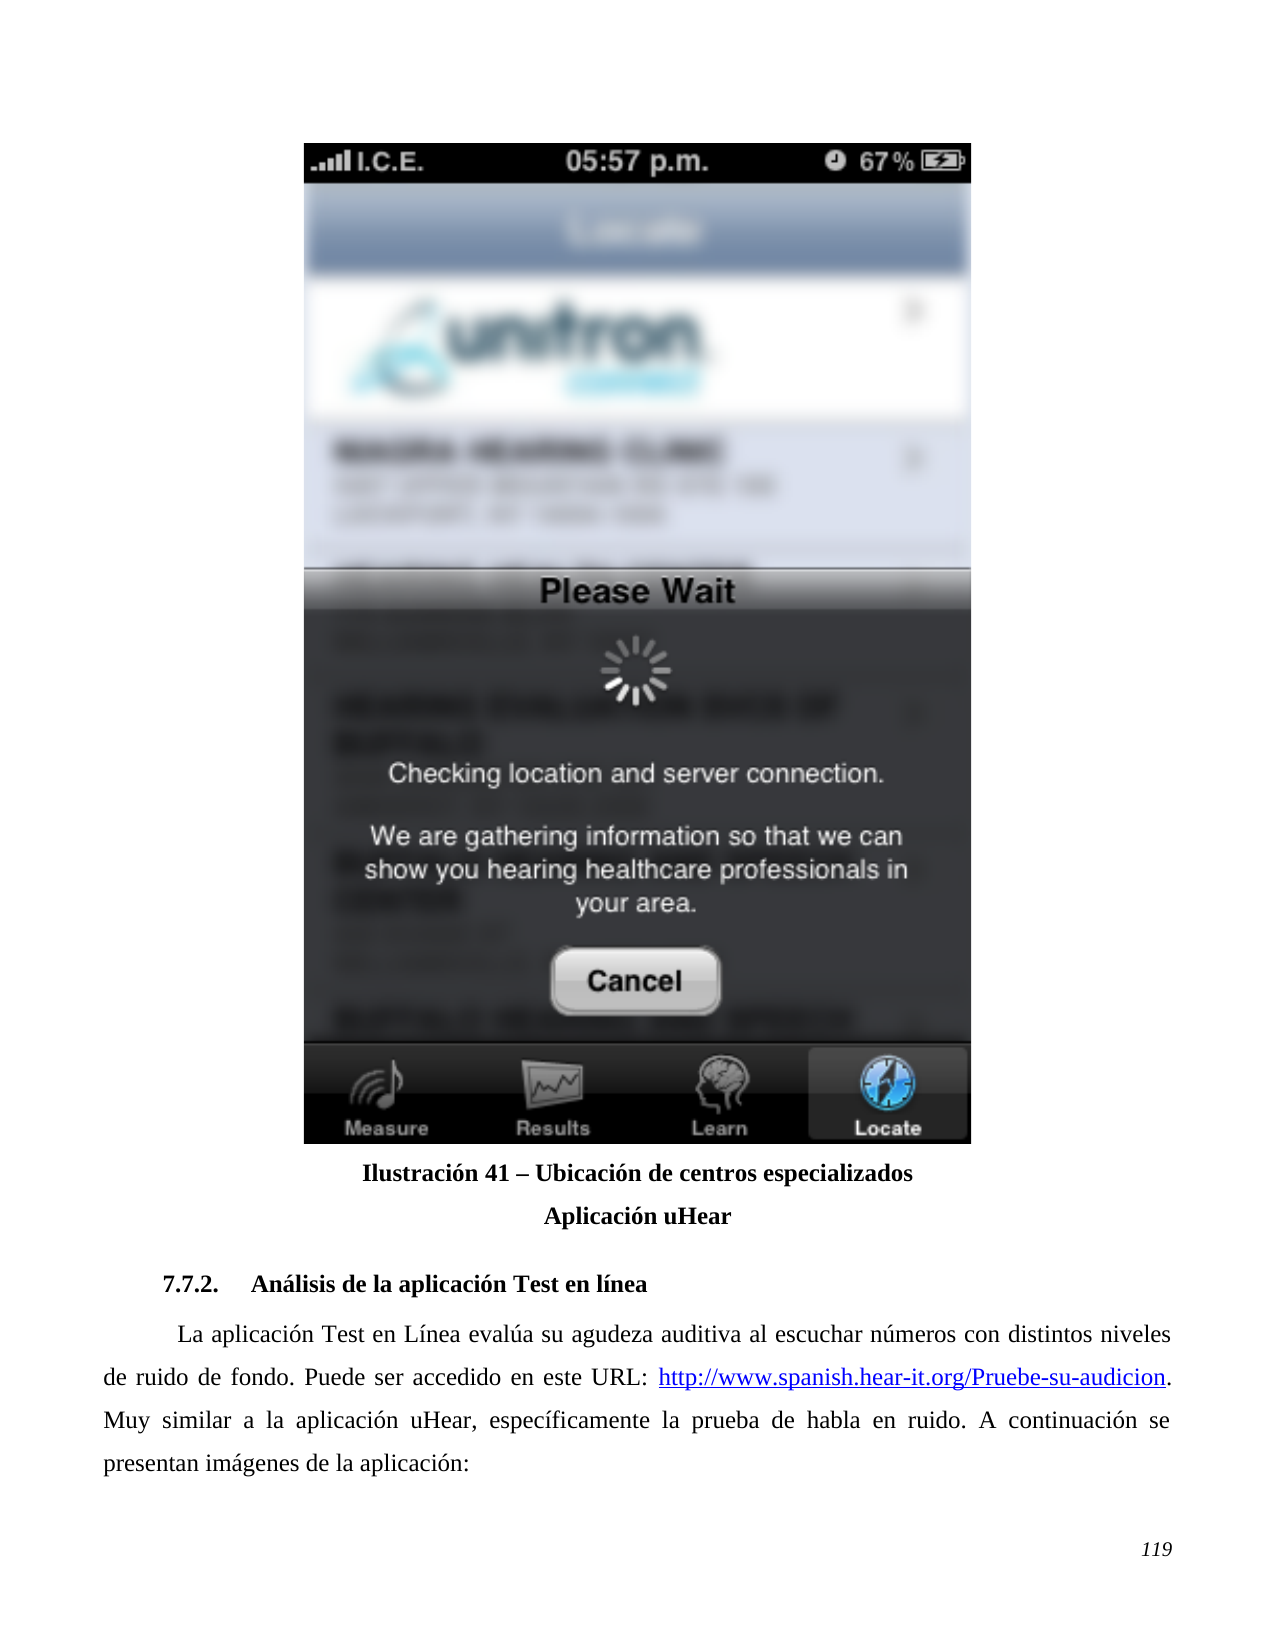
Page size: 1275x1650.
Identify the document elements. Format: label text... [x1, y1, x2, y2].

text La aplicación Test en Línea evalúa su agudeza auditiva al escuchar números con distintos niveles de ruido de fondo. Puede ser accedido en este URL: http://www.spanish.hear-it.org/Pruebe-su-audicion. Muy similar a la aplicación uHear, específicamente la prueba de habla en ruido. A continuación se presentan imágenes de la aplicación: [103, 1319, 1172, 1477]
text Ilustración 41 – Ubicación de centros especializados [103, 1158, 1172, 1187]
picture [303, 143, 972, 1144]
text Aplicación uHear [103, 1201, 1172, 1230]
text Análisis de la aplicación Test en línea [162, 1269, 1172, 1298]
